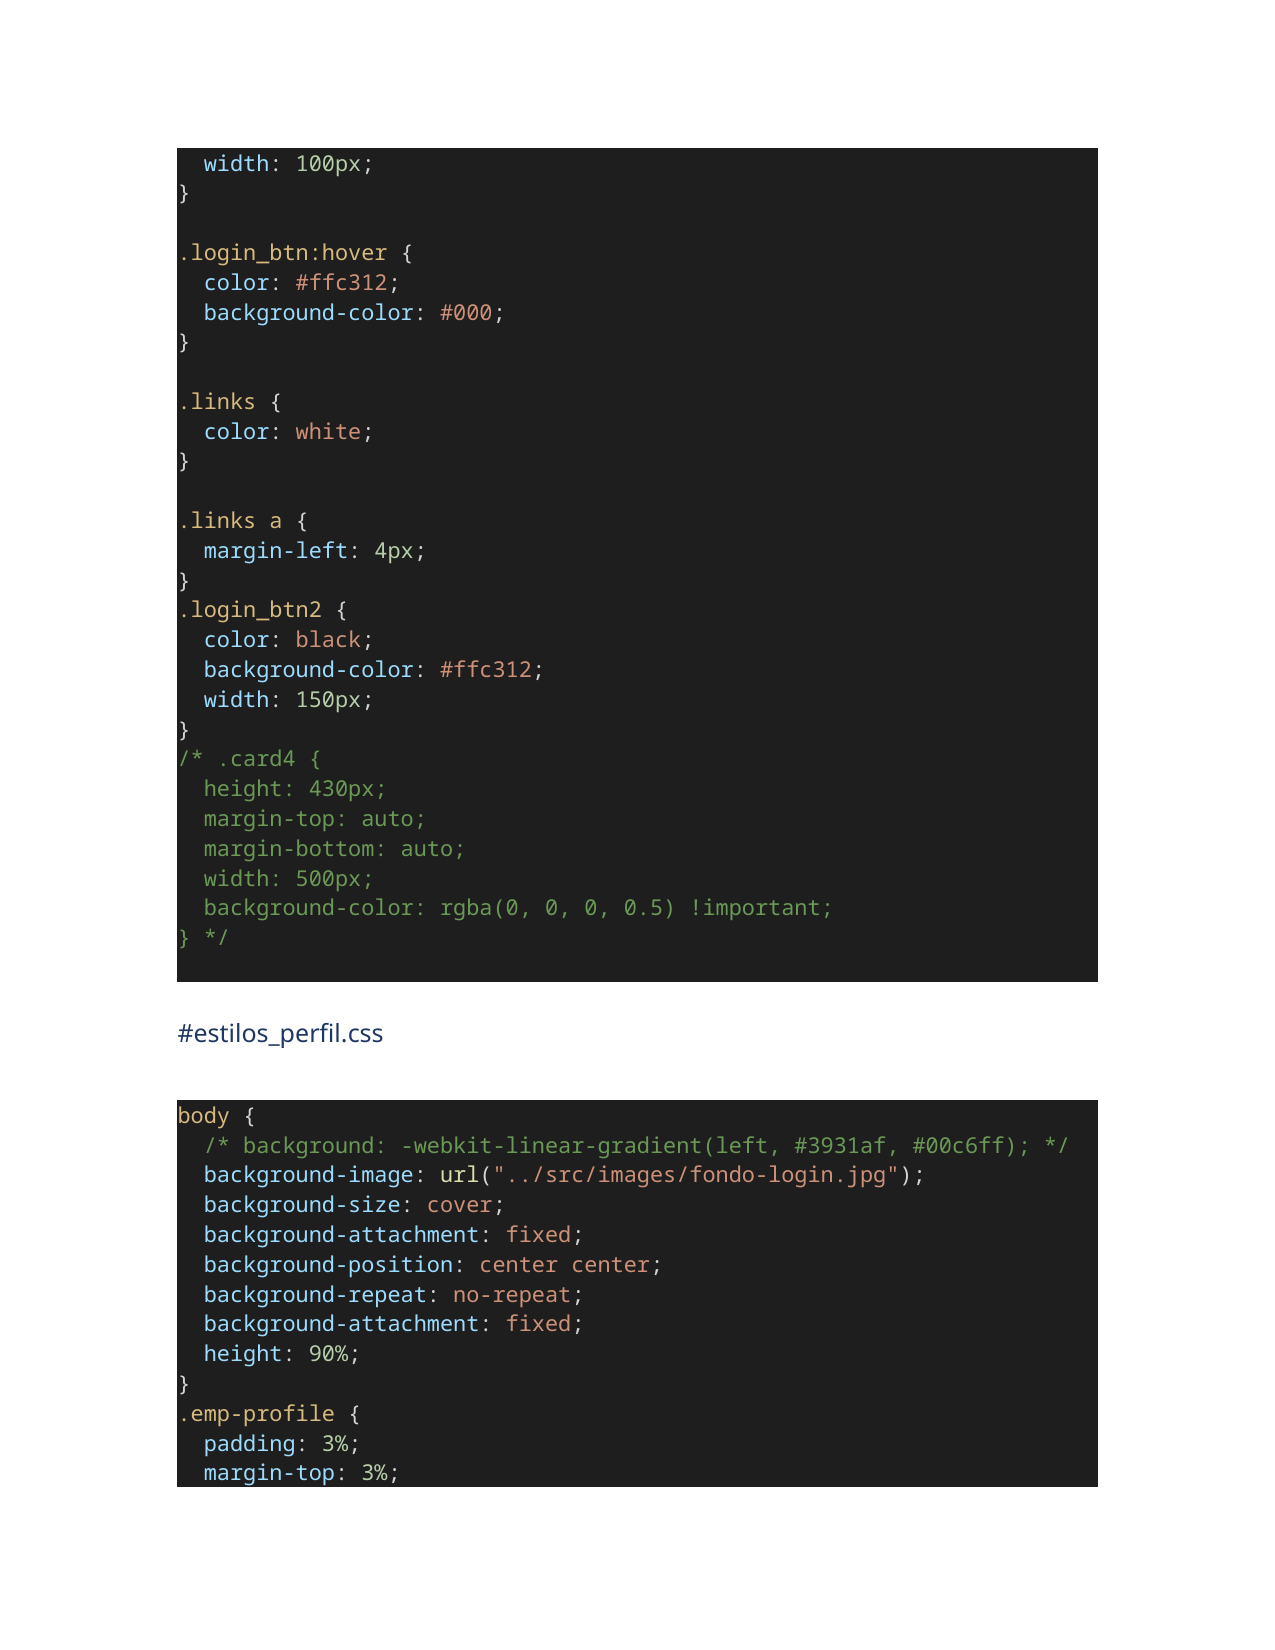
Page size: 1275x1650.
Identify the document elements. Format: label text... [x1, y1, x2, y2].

text margin-left: 4px; [177, 535, 1098, 565]
text background-image: url("../src/images/fondo-login.jpg"); [177, 1159, 1098, 1189]
text background-color: #ffc312; [177, 654, 1098, 684]
text background-repeat: no-repeat; [177, 1278, 1098, 1308]
text /* background: -webkit-linear-gradient(left, #3931af, #00c6ff); */ [177, 1129, 1098, 1159]
text margin-top: auto; [177, 803, 1098, 833]
text background-color: #000; [177, 297, 1098, 326]
text /* .card4 { [177, 743, 1098, 773]
text background-attachment: fixed; [177, 1219, 1098, 1249]
text margin-bottom: auto; [177, 833, 1098, 863]
text } [177, 177, 1098, 207]
text margin-top: 3%; [177, 1457, 1098, 1487]
text body { [177, 1100, 1098, 1129]
text background-position: center center; [177, 1249, 1098, 1278]
text height: 90%; [177, 1338, 1098, 1368]
text width: 500px; [177, 863, 1098, 892]
text } */ [177, 922, 1098, 952]
text color: black; [177, 624, 1098, 654]
text .links a { [177, 505, 1098, 535]
text } [177, 565, 1098, 594]
text } [177, 1368, 1098, 1398]
text } [177, 326, 1098, 356]
text width: 100px; [177, 148, 1098, 177]
text color: white; [177, 416, 1098, 446]
text .login_btn2 { [177, 594, 1098, 624]
text width: 150px; [177, 684, 1098, 714]
text .login_btn:hover { [177, 237, 1098, 267]
text background-attachment: fixed; [177, 1308, 1098, 1338]
text color: #ffc312; [177, 267, 1098, 297]
text .emp-profile { [177, 1398, 1098, 1427]
subtitle #estilos_perfil.css [177, 1016, 1098, 1050]
text background-color: rgba(0, 0, 0, 0.5) !important; [177, 892, 1098, 922]
text .links { [177, 386, 1098, 416]
text background-size: cover; [177, 1189, 1098, 1219]
text } [177, 714, 1098, 743]
text height: 430px; [177, 773, 1098, 803]
text padding: 3%; [177, 1427, 1098, 1457]
text } [177, 446, 1098, 475]
